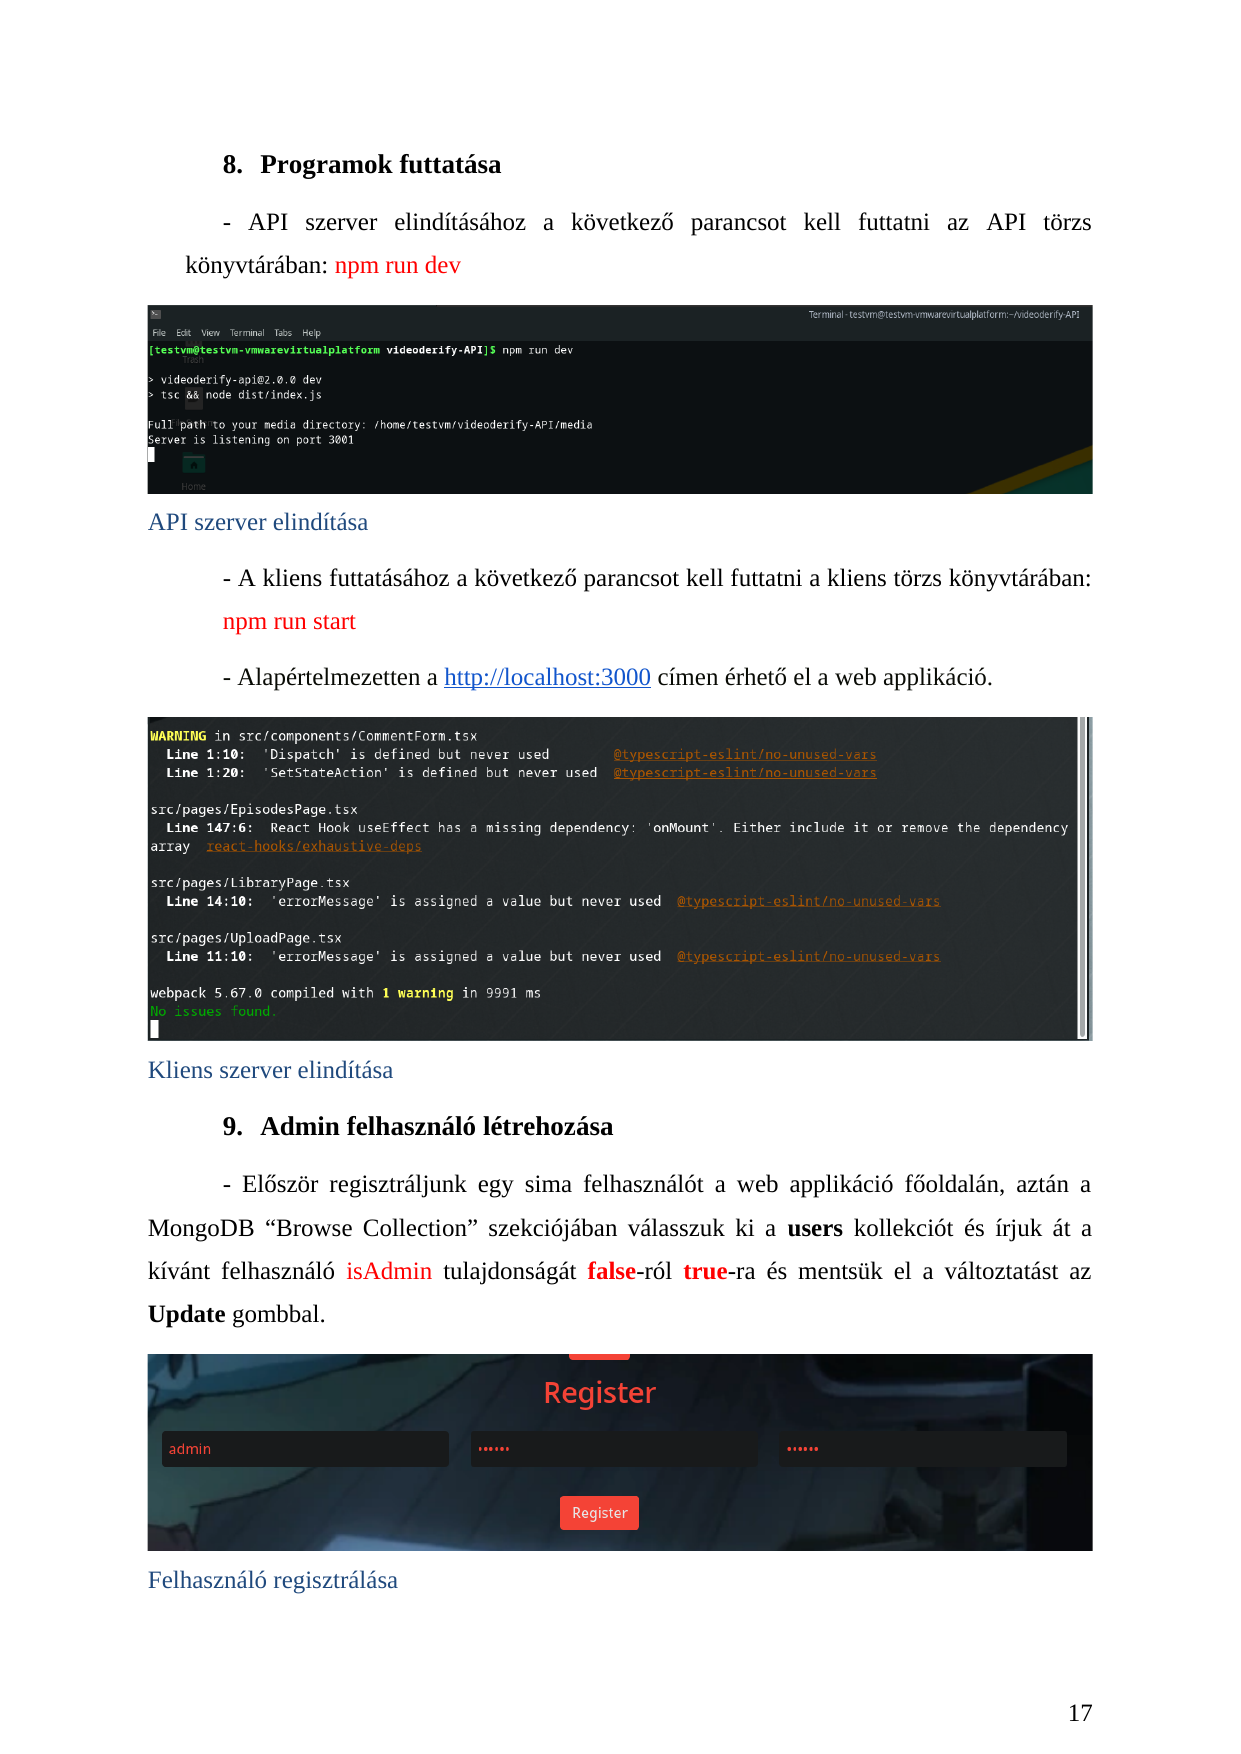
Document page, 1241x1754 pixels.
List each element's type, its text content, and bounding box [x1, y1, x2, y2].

text Felhasználó regisztrálása [148, 1551, 1092, 1593]
text API szerver elindítása [148, 494, 1092, 536]
list Admin felhasználó létrehozása [223, 1110, 1092, 1142]
picture [147, 717, 1093, 1041]
text - Először regisztráljunk egy sima felhasználót a web applikáció főoldalán, aztán a MongoDB “Browse Collection” szekciójában válasszuk ki a users kollekciót és írjuk át a kívánt felhasználó isAdmin tulajdonságát false-ról true-ra és mentsük el a változtatást az Update gombbal. [148, 1169, 1092, 1328]
list Programok futtatása [223, 148, 1092, 179]
text Kliens szerver elindítása [148, 1041, 1092, 1083]
picture [147, 305, 1093, 494]
text - Alapértelmezetten a http://localhost:3000 címen érhető el a web applikáció. [148, 662, 1092, 691]
text - API szerver elindításához a következő parancsot kell futtatni az API törzs könyvtárában: npm run dev [185, 207, 1092, 279]
text - A kliens futtatásához a következő parancsot kell futtatni a kliens törzs könyvtárában: npm run start [223, 563, 1092, 635]
picture [147, 1354, 1093, 1551]
